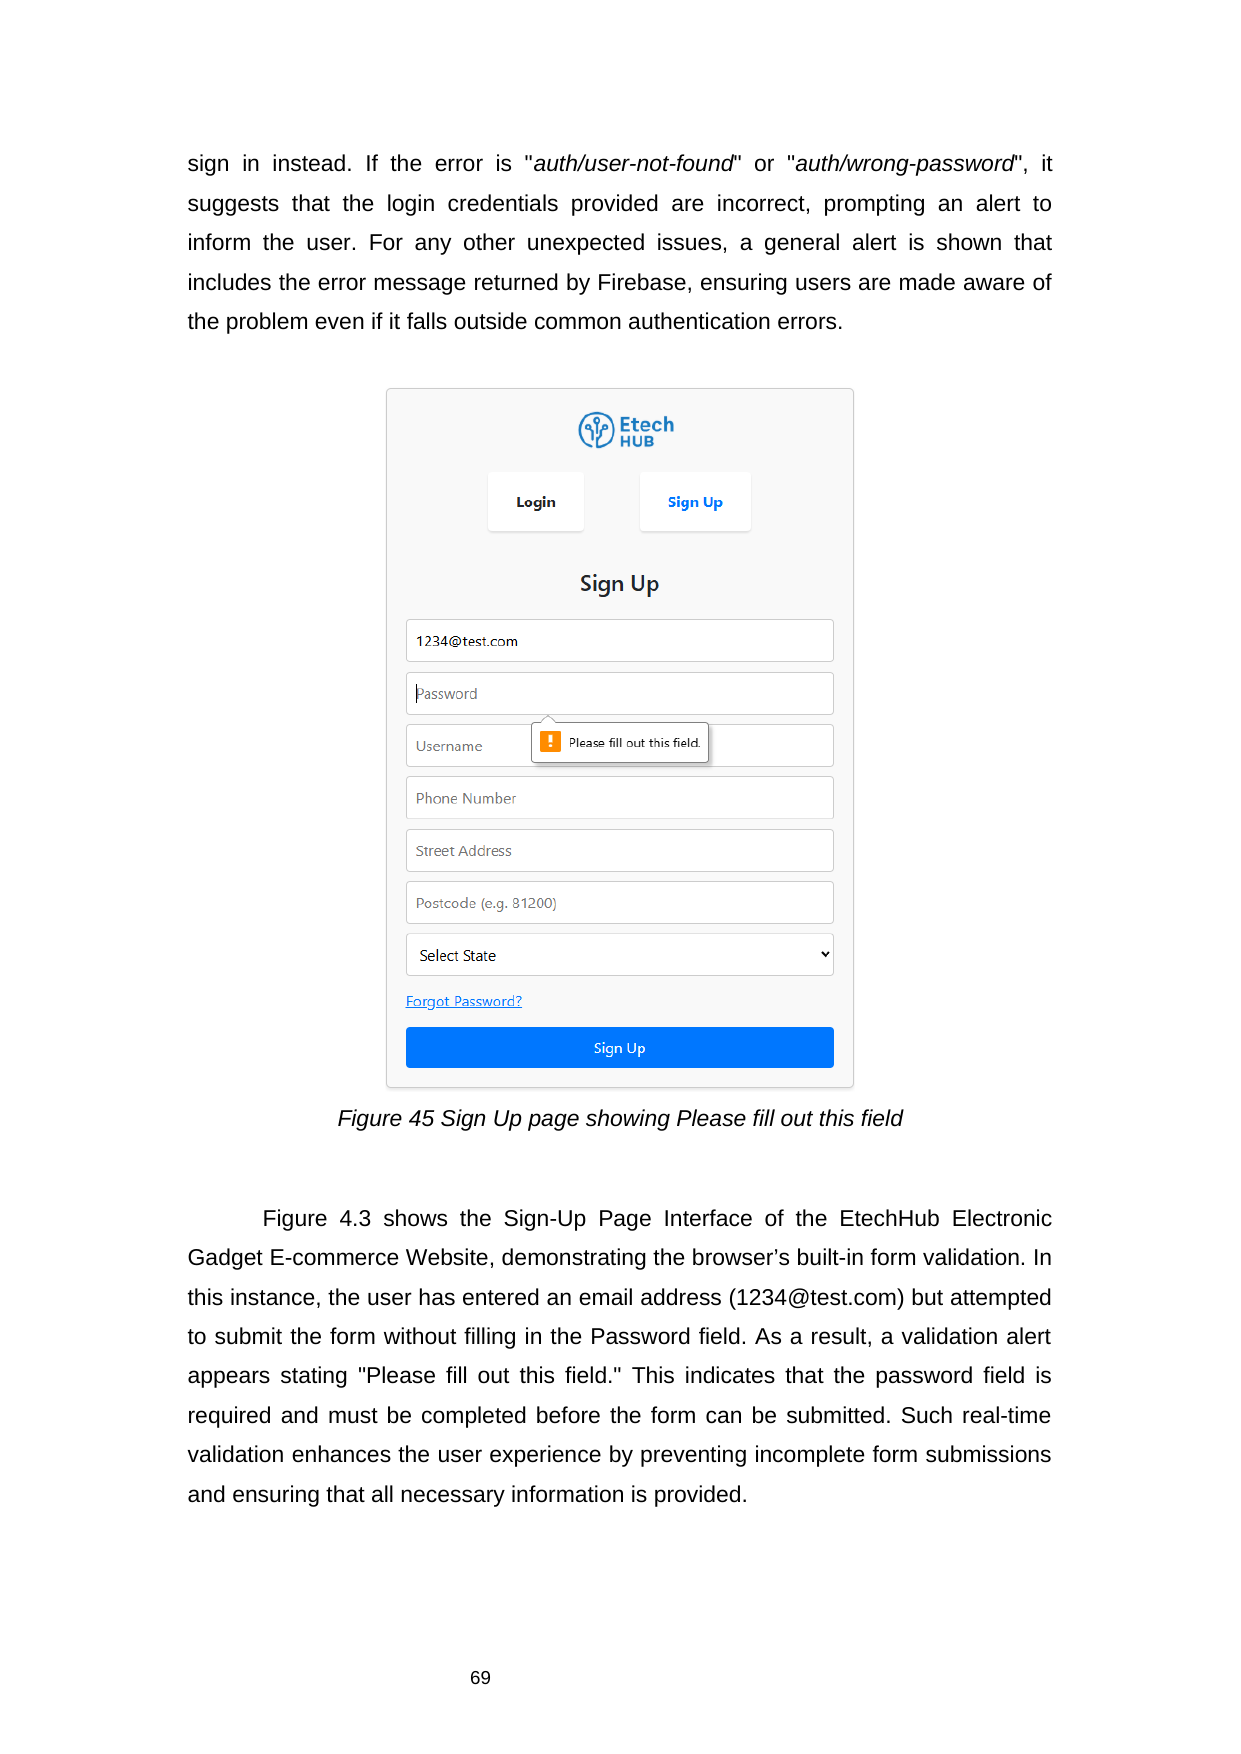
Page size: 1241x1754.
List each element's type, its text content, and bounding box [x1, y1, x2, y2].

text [187, 150, 1053, 334]
picture [385, 386, 855, 1092]
text Figure 45 Sign Up page showing Please fill out this field [187, 1105, 1053, 1131]
text Figure 4.3 shows the Sign-Up Page Interface of the EtechHub Electronic Gadget E-commerce Website, demonstrating the browser’s built-in form validation. In this instance, the user has entered an email address (1234@test.com) but attempted to submit the form without filling in the Password field. As a result, a validation alert appears stating "Please fill out this field." This indicates that the password field is required and must be completed before the form can be submitted. Such real-time validation enhances the user experience by preventing incomplete form submissions and ensuring that all necessary information is provided. [187, 1165, 1053, 1547]
